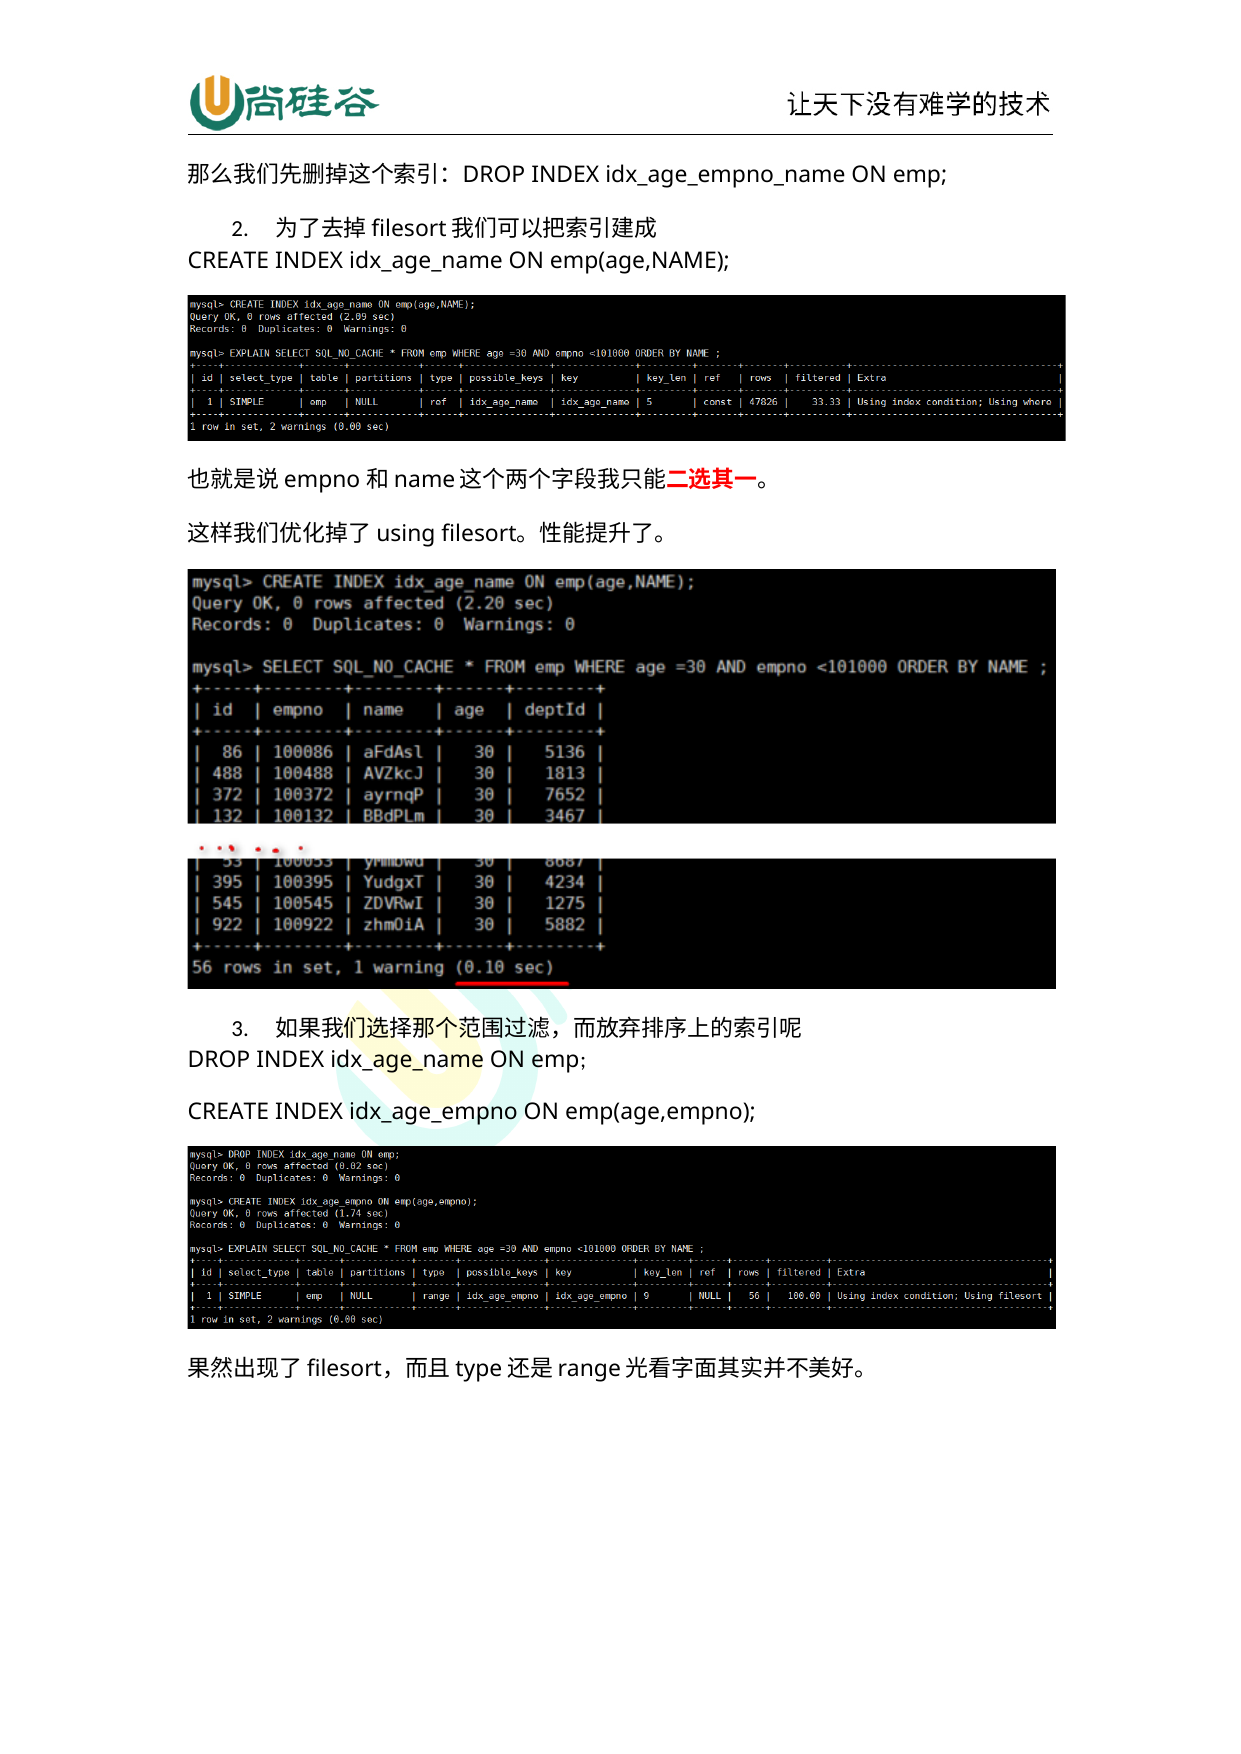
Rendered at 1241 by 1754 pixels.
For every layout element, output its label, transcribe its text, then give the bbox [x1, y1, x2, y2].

text DROP INDEX idx_age_name ON emp; [187, 1043, 1053, 1074]
text 果然出现了filesort，而且type还是range光看字面其实并不美好。 [187, 1350, 1053, 1383]
picture [187, 569, 1056, 989]
list 如果我们选择那个范围过滤，而放弃排序上的索引呢 [231, 1009, 1053, 1043]
list 为了去掉filesort我们可以把索引建成 [231, 210, 1053, 244]
picture [187, 73, 1053, 132]
text CREATE INDEX idx_age_empno ON emp(age,empno); [187, 1095, 1053, 1126]
text 这样我们优化掉了 using filesort。性能提升了。 [187, 515, 1053, 549]
text 那么我们先删掉这个索引：DROP INDEX idx_age_empno_name ON emp; [187, 156, 1053, 189]
picture [187, 1146, 1056, 1329]
text 也就是说empno 和name这个两个字段我只能二选其一。 [187, 461, 1053, 494]
picture [187, 295, 1066, 441]
text CREATE INDEX idx_age_name ON emp(age,NAME); [187, 244, 1053, 275]
